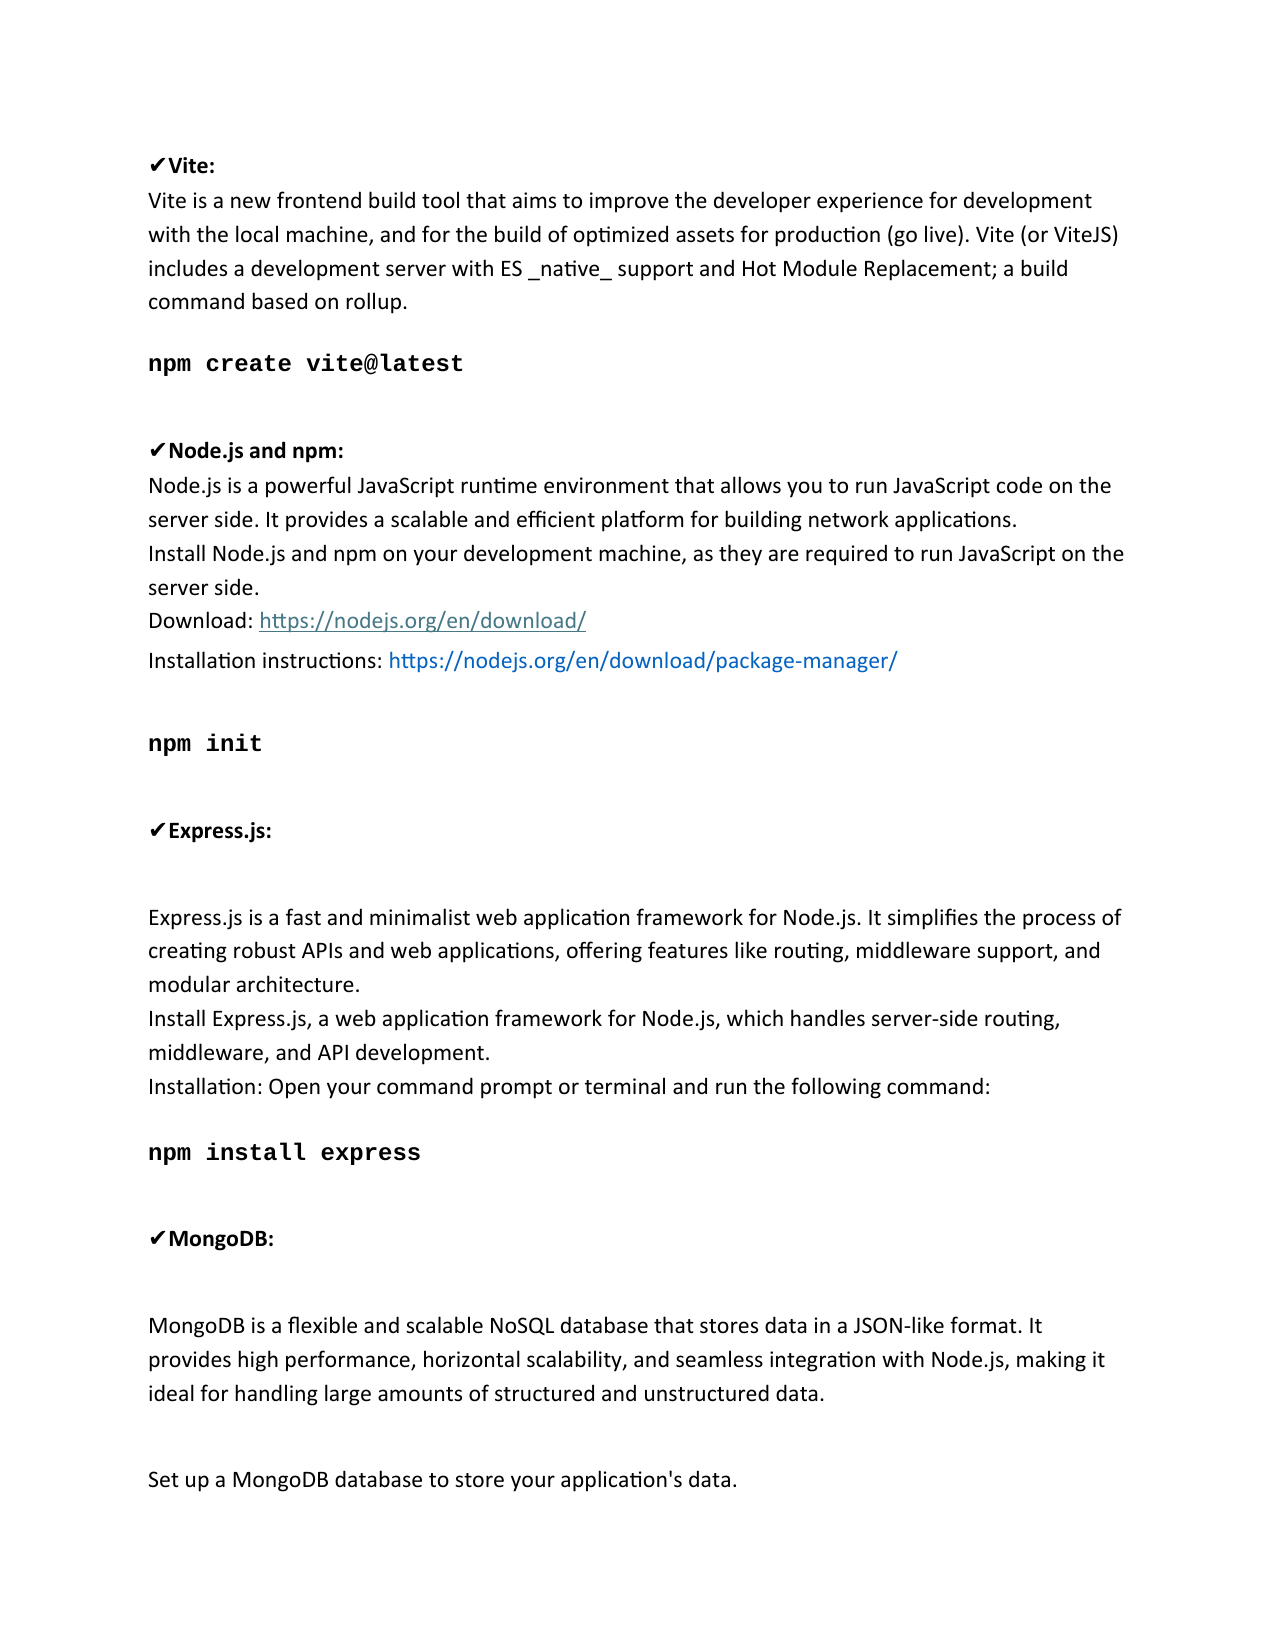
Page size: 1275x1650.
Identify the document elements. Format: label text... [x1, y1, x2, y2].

text Vite is a new frontend build tool that aims to improve the developer experience for development with the local machine, and for the build of optimized assets for production (go live). Vite (or ViteJS) includes a development server with ES _native_ support and Hot Module Replacement; a build command based on rollup. [148, 185, 1127, 316]
text Installation instructions: https://nodejs.org/en/download/package-manager/ [148, 645, 1127, 675]
text Installation: Open your command prompt or terminal and run the following command: [148, 1071, 1127, 1100]
text Express.js is a fast and minimalist web application framework for Node.js. It simplifies the process of creating robust APIs and web applications, offering features like routing, middleware support, and modular architecture. [148, 902, 1127, 998]
text ✔MongoDB: [148, 1223, 1127, 1253]
text Download: https://nodejs.org/en/download/ [148, 606, 1127, 635]
text Install Express.js, a web application framework for Node.js, which handles server-side routing, middleware, and API development. [148, 1003, 1127, 1066]
text npm init [148, 731, 1127, 758]
text npm create vite@latest [148, 352, 1127, 379]
text ✔Node.js and npm: [148, 435, 1127, 465]
text Install Node.js and npm on your development machine, as they are required to run JavaScript on the server side. [148, 538, 1127, 601]
text Set up a MongoDB database to store your application's data. [148, 1464, 1127, 1493]
text ✔Express.js: [148, 815, 1127, 845]
text Node.js is a powerful JavaScript runtime environment that allows you to run JavaScript code on the server side. It provides a scalable and efficient platform for building network applications. [148, 470, 1127, 533]
text ✔Vite: [148, 150, 1127, 180]
text MongoDB is a flexible and scalable NoSQL database that stores data in a JSON-like format. It provides high performance, horizontal scalability, and seamless integration with Node.js, making it ideal for handling large amounts of structured and unstructured data. [148, 1310, 1127, 1407]
text npm install express [148, 1140, 1127, 1167]
